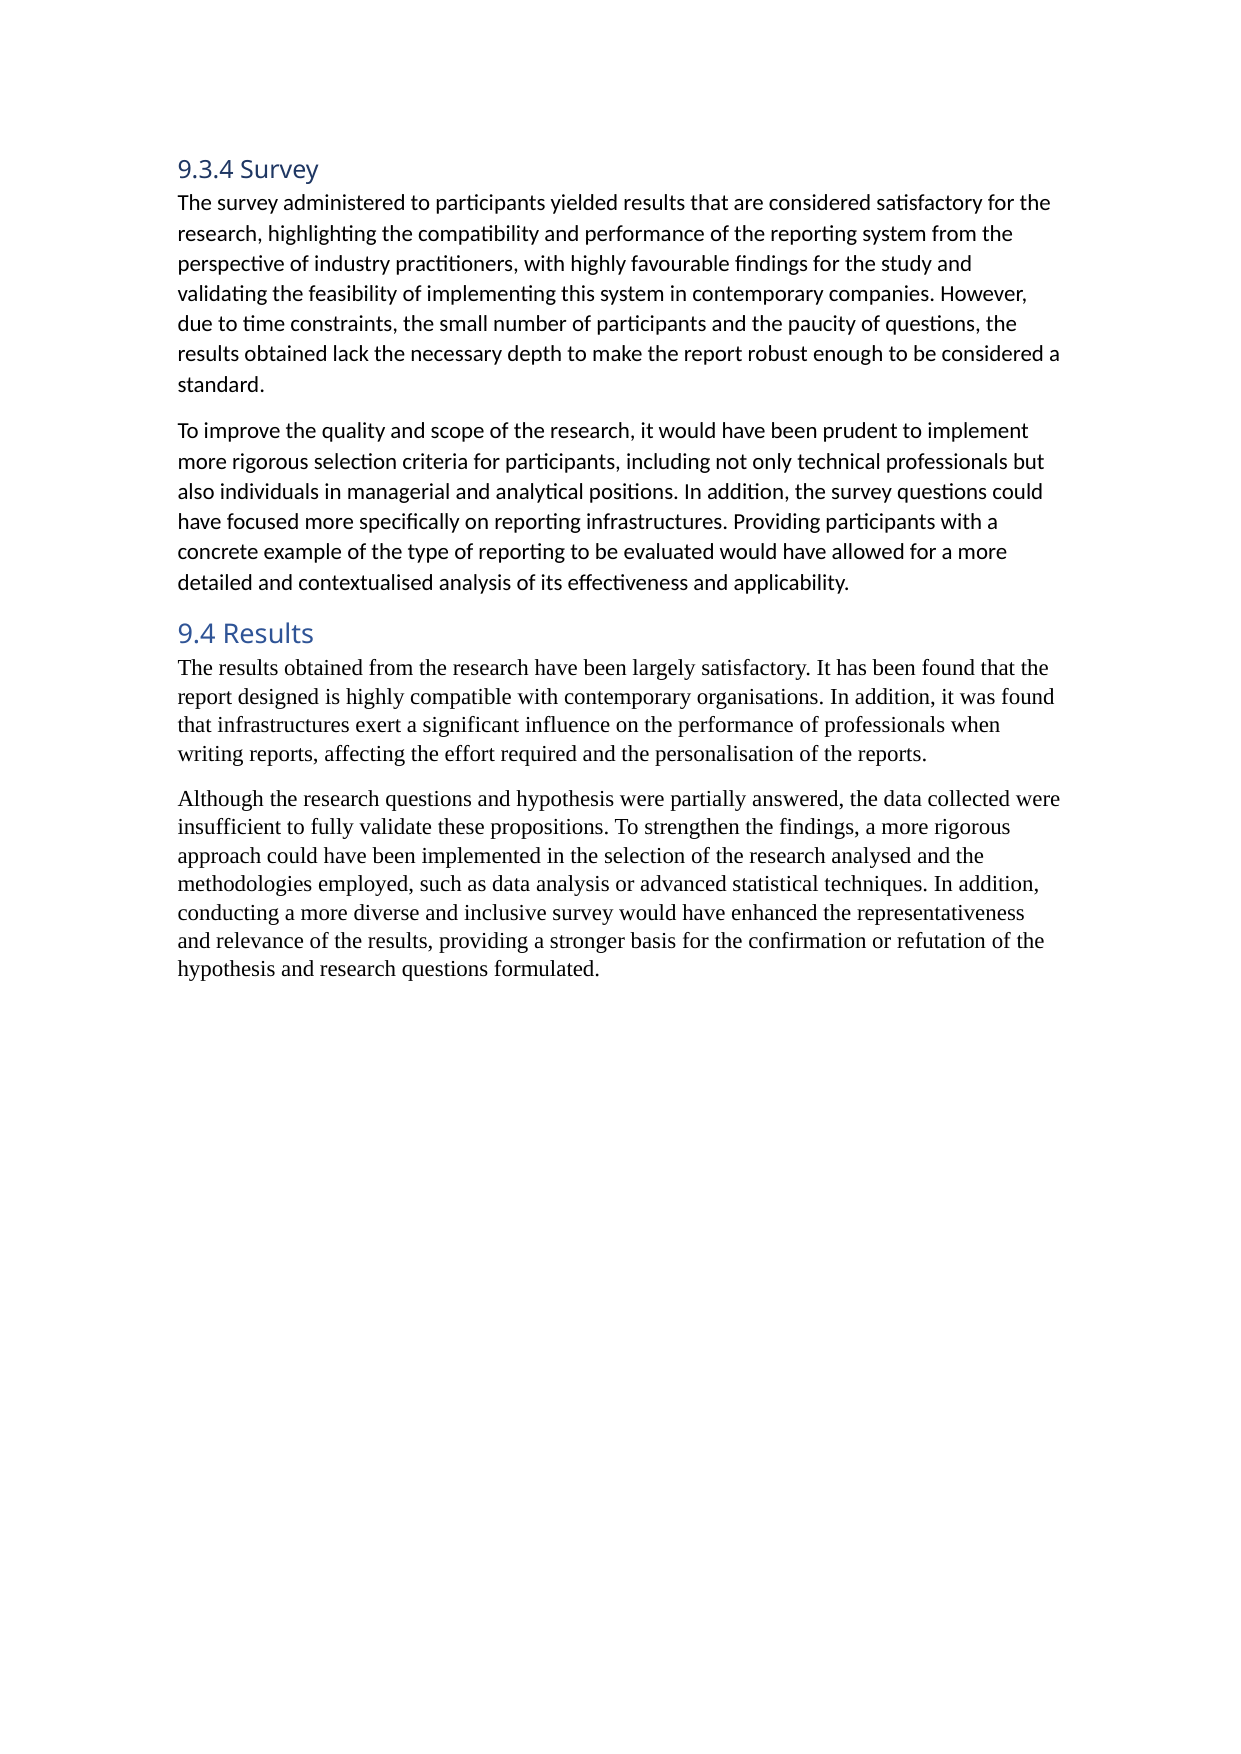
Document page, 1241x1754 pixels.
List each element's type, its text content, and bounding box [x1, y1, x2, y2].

text To improve the quality and scope of the research, it would have been prudent to implement more rigorous selection criteria for participants, including not only technical professionals but also individuals in managerial and analytical positions. In addition, the survey questions could have focused more specifically on reporting infrastructures. Providing participants with a concrete example of the type of reporting to be evaluated would have allowed for a more detailed and contextualised analysis of its effectiveness and applicability. [177, 417, 1063, 596]
subtitle 9.4 Results [177, 614, 1063, 651]
text The results obtained from the research have been largely satisfactory. It has been found that the report designed is highly compatible with contemporary organisations. In addition, it was found that infrastructures exert a significant influence on the performance of professionals when writing reports, affecting the effort required and the personalisation of the reports. [177, 654, 1063, 766]
text The survey administered to participants yielded results that are considered satisfactory for the research, highlighting the compatibility and performance of the reporting system from the perspective of industry practitioners, with highly favourable findings for the study and validating the feasibility of implementing this system in contemporary companies. However, due to time constraints, the small number of participants and the paucity of questions, the results obtained lack the necessary depth to make the report robust enough to be considered a standard. [177, 188, 1063, 398]
text Although the research questions and hypothesis were partially answered, the data collected were insufficient to fully validate these propositions. To strengthen the findings, a more rigorous approach could have been implemented in the selection of the research analysed and the methodologies employed, such as data analysis or advanced statistical techniques. In addition, conducting a more diverse and inclusive survey would have enhanced the representativeness and relevance of the results, providing a stronger basis for the confirmation or refutation of the hypothesis and research questions formulated. [177, 785, 1063, 982]
subtitle 9.3.4 Survey [177, 152, 1063, 186]
